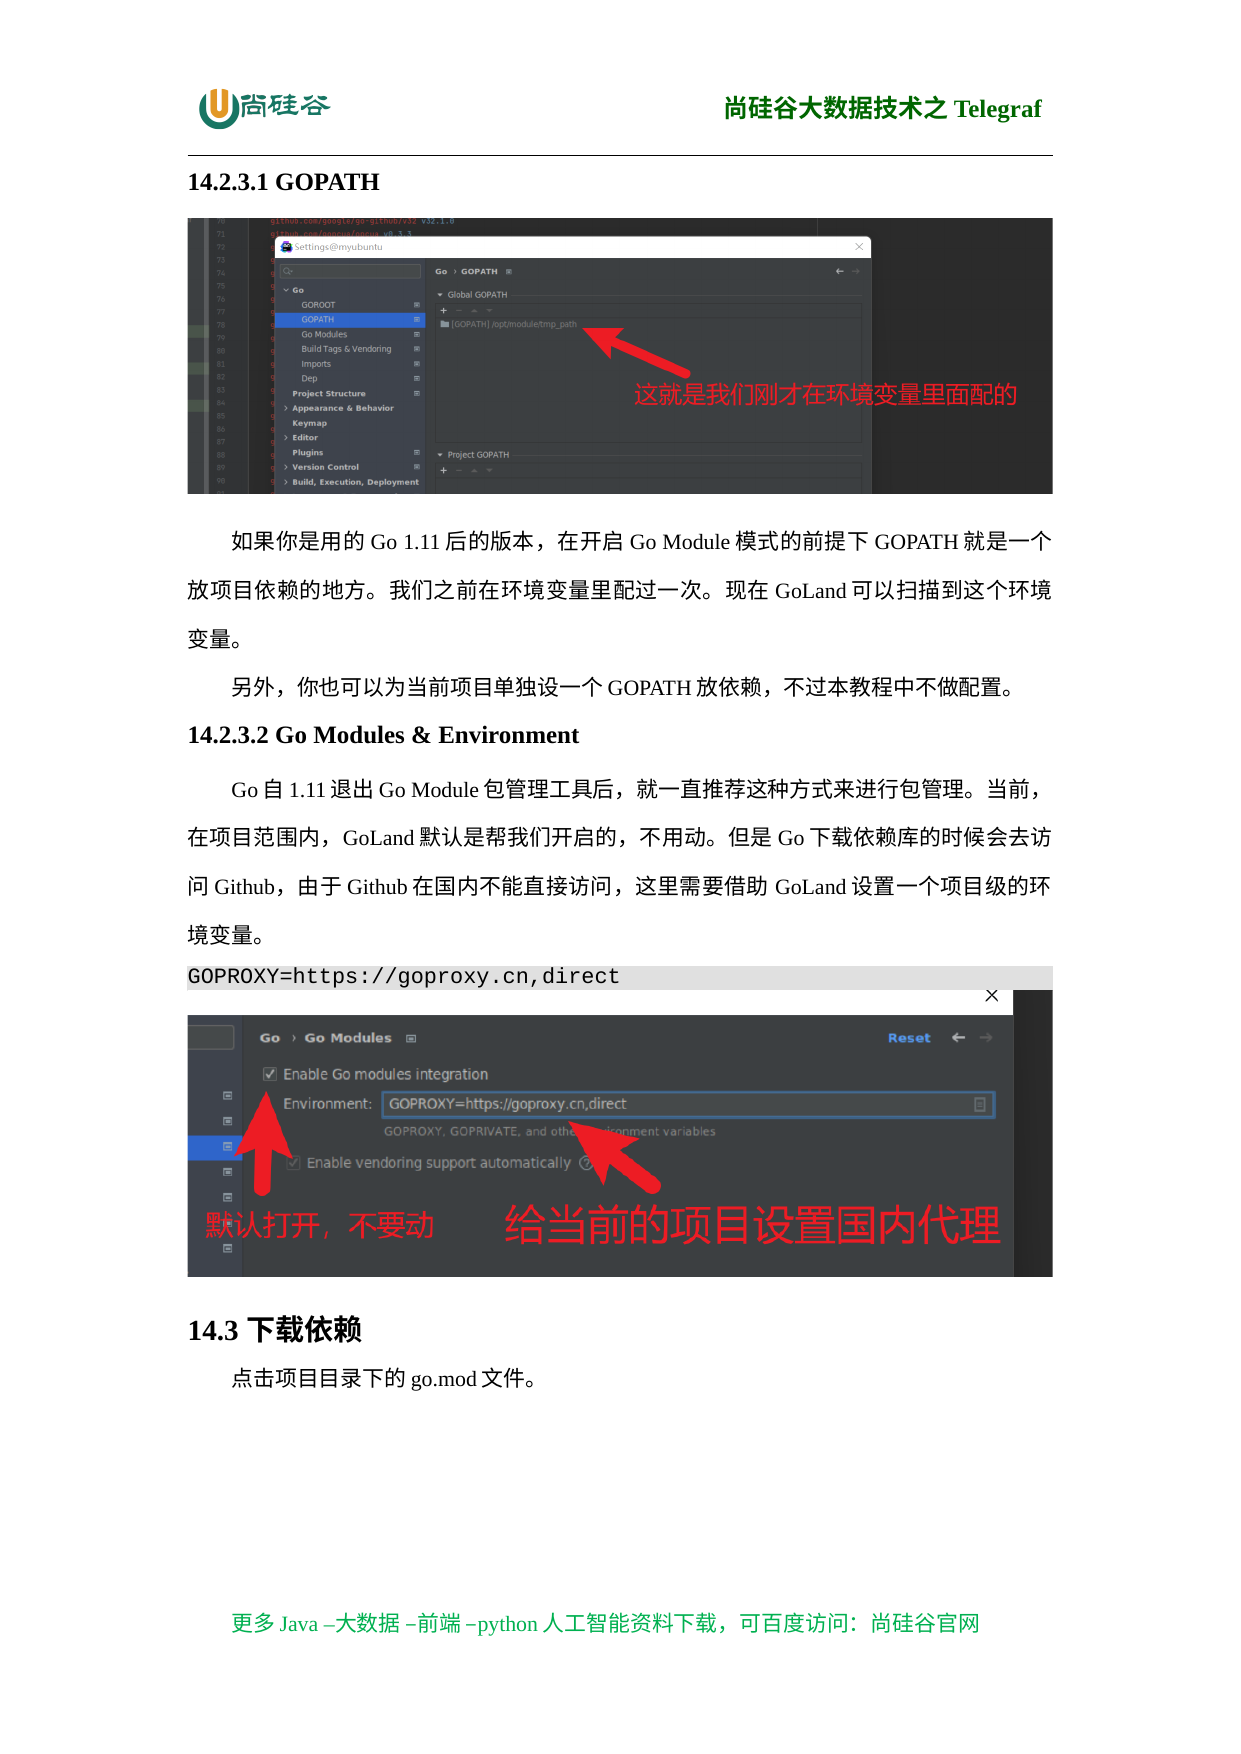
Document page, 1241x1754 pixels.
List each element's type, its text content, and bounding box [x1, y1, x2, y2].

text 点击项目目录下的go.mod文件。 [187, 1361, 1053, 1393]
subtitle 下载依赖 [187, 1296, 1053, 1361]
picture [187, 990, 1053, 1277]
text 另外，你也可以为当前项目单独设一个GOPATH放依赖，不过本教程中不做配置。 [187, 670, 1053, 702]
picture [198, 88, 332, 130]
text GOPATH [187, 166, 1053, 198]
picture [187, 218, 1053, 494]
text Go Modules & Environment [187, 718, 1053, 751]
text 如果你是用的Go 1.11后的版本，在开启Go Module模式的前提下GOPATH就是一个放项目依赖的地方。我们之前在环境变量里配过一次。现在GoLand可以扫描到这个环境变量。 [187, 524, 1053, 654]
text GOPROXY=https://goproxy.cn,direct [187, 966, 1053, 990]
text Go自1.11退出Go Module包管理工具后，就一直推荐这种方式来进行包管理。当前，在项目范围内，GoLand默认是帮我们开启的，不用动。但是Go下载依赖库的时候会去访问Github，由于Github在国内不能直接访问，这里需要借助GoLand设置一个项目级的环境变量。 [187, 771, 1053, 950]
